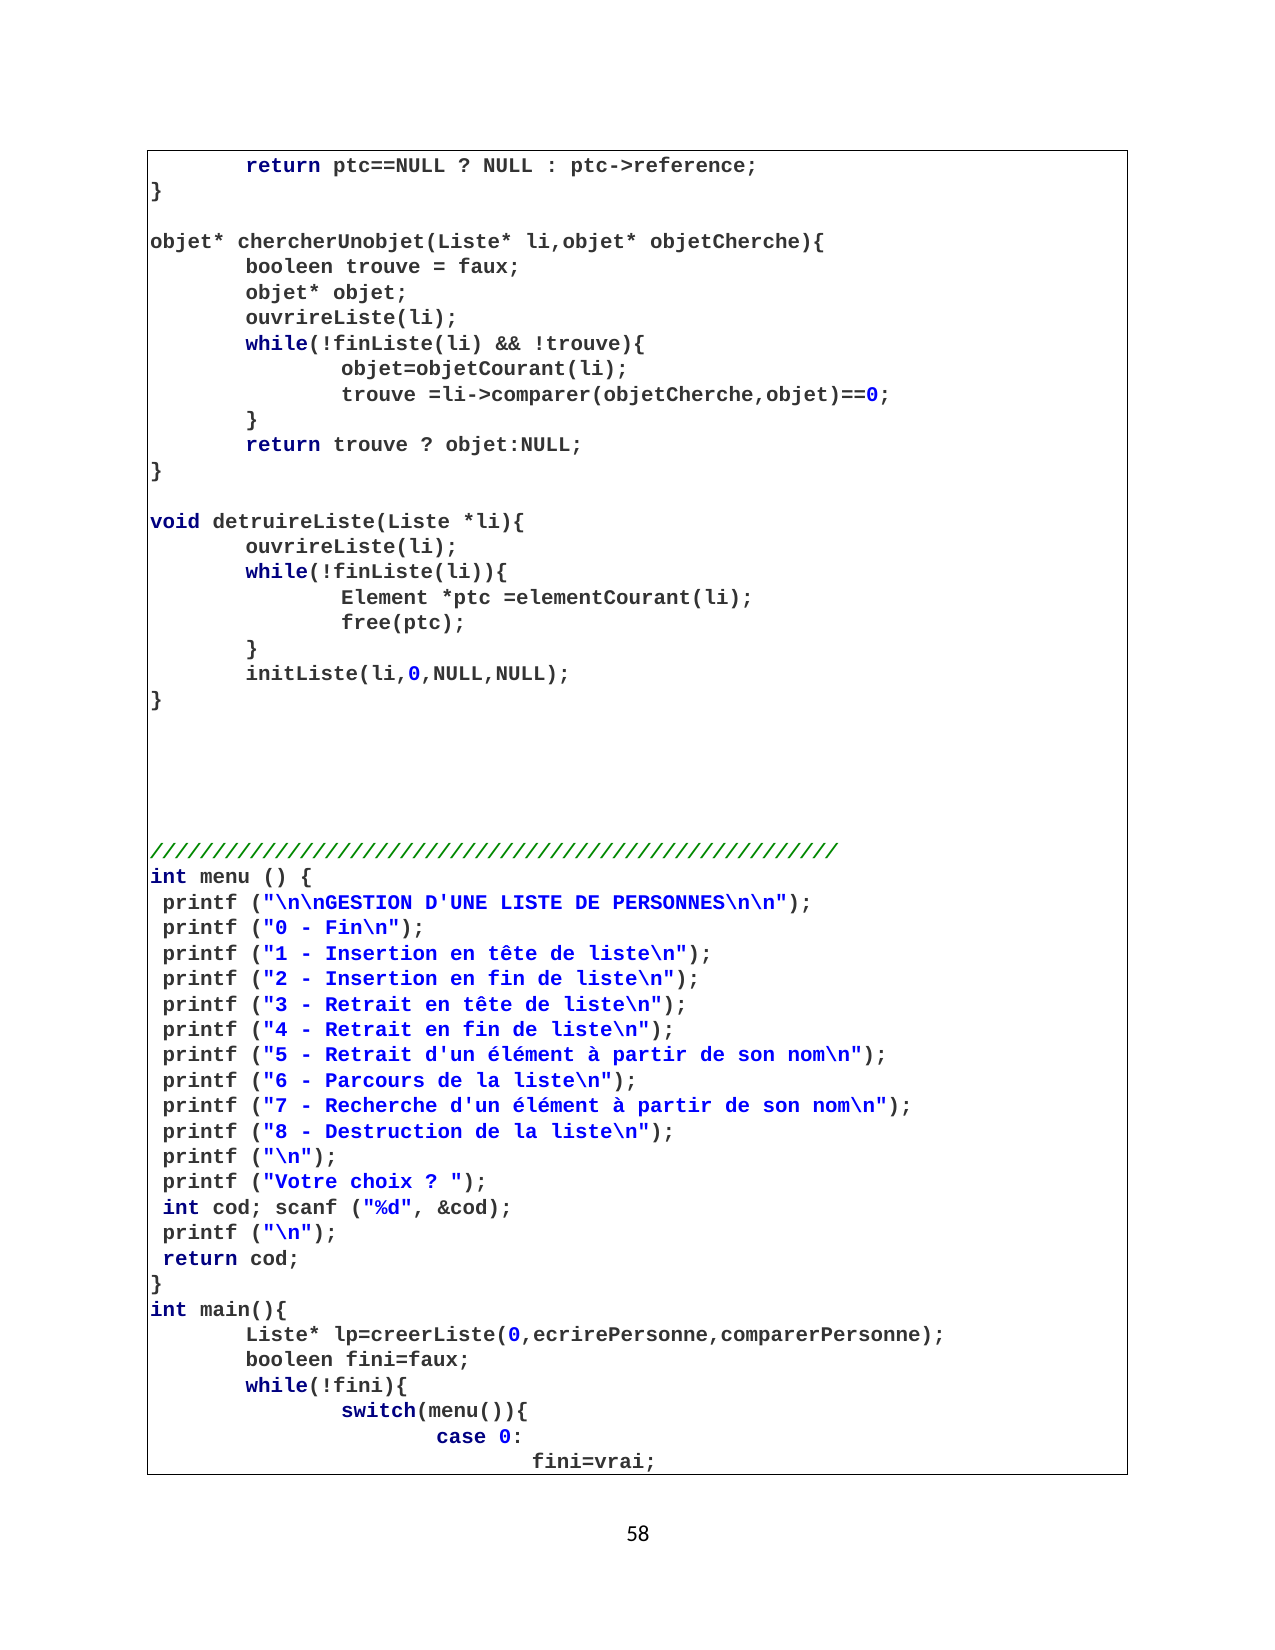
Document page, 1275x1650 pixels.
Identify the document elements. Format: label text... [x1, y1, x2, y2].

text printf ("Votre choix ? "); [150, 1170, 1125, 1195]
text } [150, 458, 1125, 483]
text printf ("\n\nGESTION D'UNE LISTE DE PERSONNES\n\n"); [150, 890, 1125, 916]
text booleen trouve = faux; [150, 255, 1125, 280]
text printf ("3 - Retrait en tête de liste\n"); [150, 992, 1125, 1017]
text switch(menu()){ [150, 1398, 1125, 1424]
text } [150, 687, 1125, 712]
text ouvrireListe(li); [150, 306, 1125, 331]
text int cod; scanf ("%d", &cod); [150, 1195, 1125, 1221]
text free(ptc); [150, 611, 1125, 636]
text } [150, 636, 1125, 661]
text printf ("2 - Insertion en fin de liste\n"); [150, 966, 1125, 992]
text printf ("7 - Recherche d'un élément à partir de son nom\n"); [150, 1093, 1125, 1119]
text int menu () { [150, 865, 1125, 890]
text objet* objet; [150, 280, 1125, 306]
text } [150, 407, 1125, 433]
text printf ("8 - Destruction de la liste\n"); [150, 1119, 1125, 1144]
text printf ("5 - Retrait d'un élément à partir de son nom\n"); [150, 1043, 1125, 1068]
text printf ("\n"); [150, 1221, 1125, 1246]
text trouve =li->comparer(objetCherche,objet)==0; [150, 382, 1125, 407]
text /////////////////////////////////////////////////////// [150, 839, 1125, 865]
text } [150, 1271, 1125, 1297]
text booleen fini=faux; [150, 1348, 1125, 1373]
text while(!finListe(li) && !trouve){ [150, 331, 1125, 356]
text printf ("4 - Retrait en fin de liste\n"); [150, 1017, 1125, 1043]
text Element *ptc =elementCourant(li); [150, 585, 1125, 611]
text printf ("0 - Fin\n"); [150, 916, 1125, 941]
text fini=vrai; [150, 1449, 1125, 1474]
text return ptc==NULL ? NULL : ptc->reference; [148, 151, 1127, 178]
text printf ("\n"); [150, 1144, 1125, 1170]
text objet=objetCourant(li); [150, 356, 1125, 382]
text printf ("1 - Insertion en tête de liste\n"); [150, 941, 1125, 966]
text Liste* lp=creerListe(0,ecrirePersonne,comparerPersonne); [150, 1322, 1125, 1348]
text printf ("6 - Parcours de la liste\n"); [150, 1068, 1125, 1093]
text void detruireListe(Liste *li){ [150, 509, 1125, 534]
text ouvrireListe(li); [150, 534, 1125, 560]
text initListe(li,0,NULL,NULL); [150, 661, 1125, 687]
text while(!finListe(li)){ [150, 560, 1125, 585]
text return cod; [150, 1246, 1125, 1271]
text objet* chercherUnobjet(Liste* li,objet* objetCherche){ [150, 229, 1125, 255]
text while(!fini){ [150, 1373, 1125, 1398]
text case 0: [150, 1424, 1125, 1449]
text int main(){ [150, 1297, 1125, 1322]
text } [150, 178, 1125, 204]
text return trouve ? objet:NULL; [150, 433, 1125, 458]
